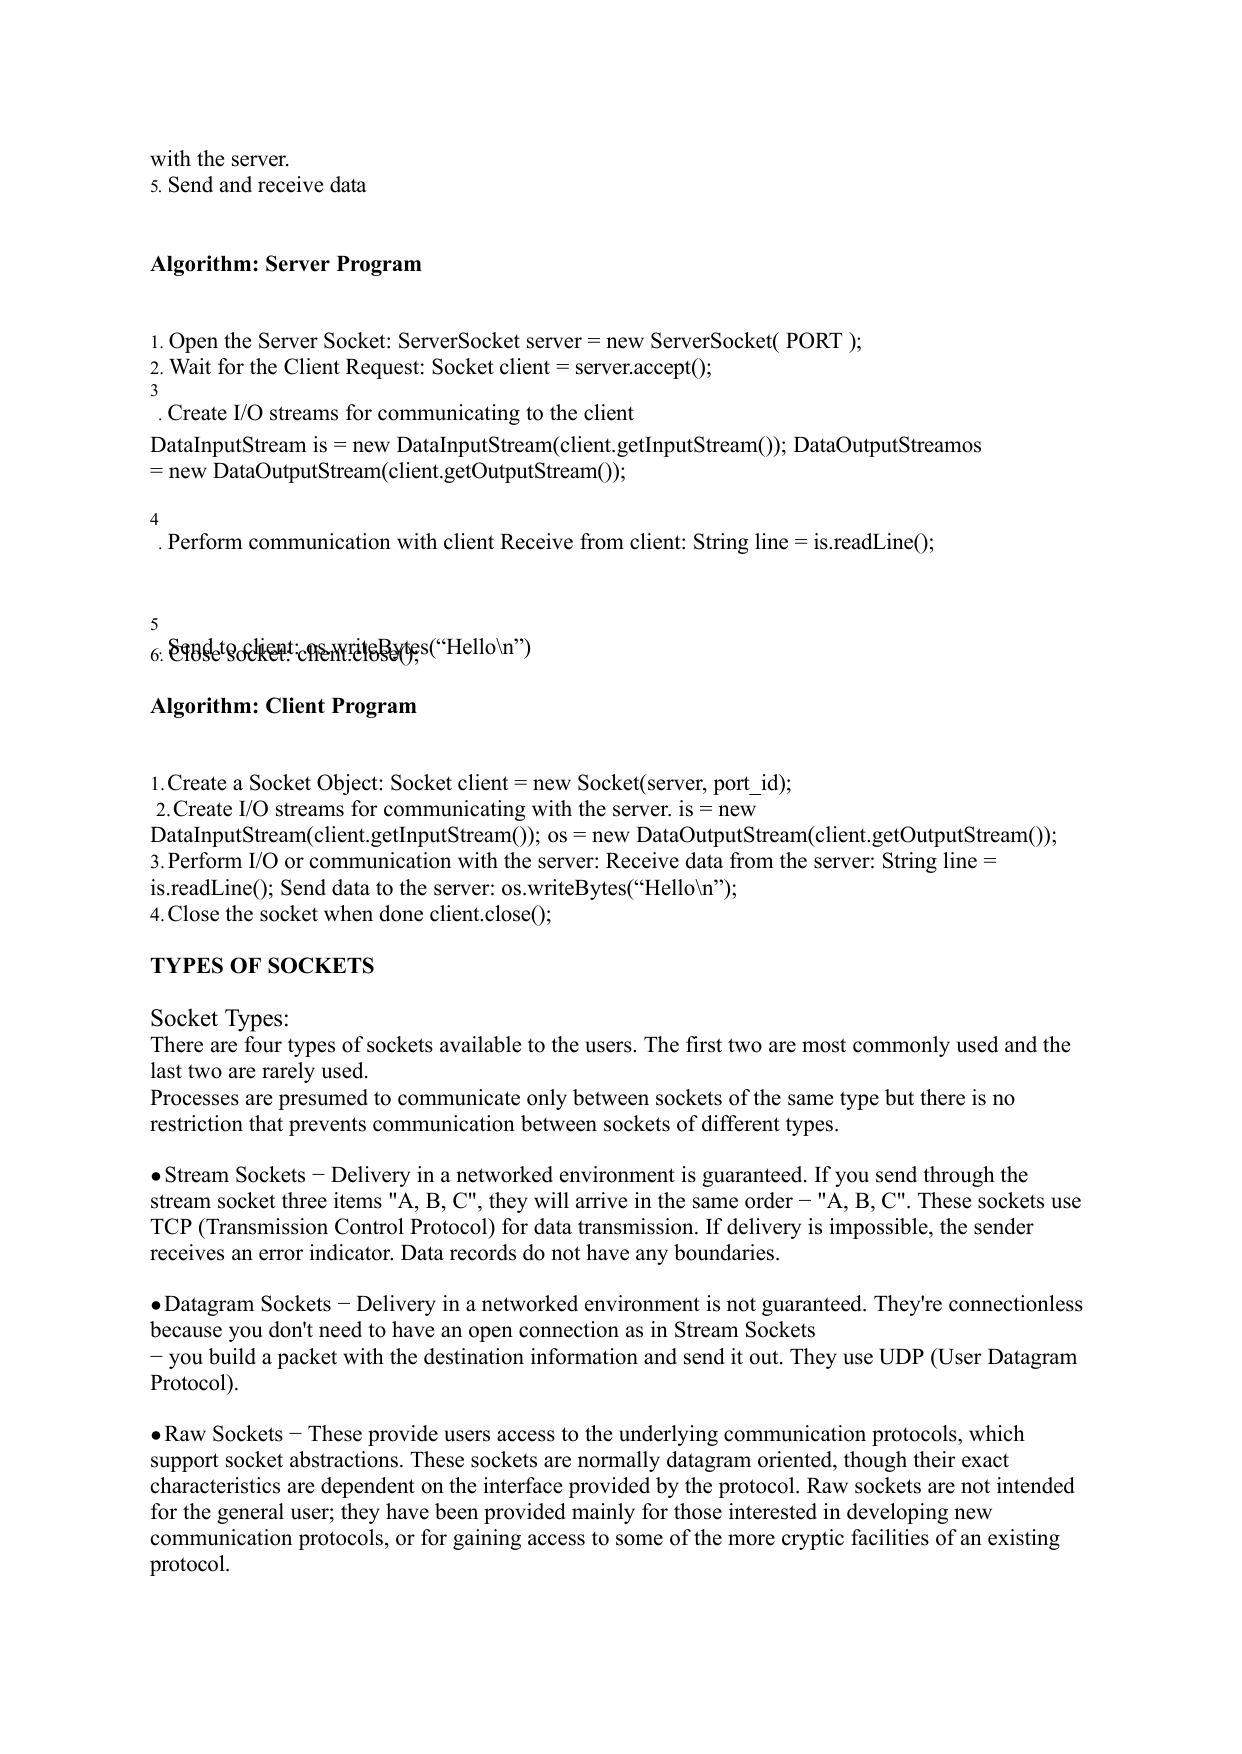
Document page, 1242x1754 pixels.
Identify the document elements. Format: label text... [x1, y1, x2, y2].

text Algorithm: Server Program [150, 251, 446, 276]
text Algorithm: Client Program [150, 693, 440, 718]
text . Create I/O streams for communicating to the client [158, 400, 654, 426]
text ● [150, 1294, 164, 1316]
text DataInputStream is = new DataInputStream(client.getInputStream()); DataOutputStreamos [150, 432, 1002, 458]
text TYPES OF SOCKETS [150, 953, 399, 978]
text communication protocols, or for gaining access to some of the more cryptic facilities of an existing [150, 1525, 1096, 1551]
text ● [150, 1165, 164, 1187]
text . Send and receive data [158, 172, 391, 198]
text receives an error indicator. Data records do not have any boundaries. [150, 1240, 1103, 1266]
text 4 [150, 903, 185, 926]
text Datagram Sockets − Delivery in a networked environment is not guaranteed. They're connectionless [164, 1291, 1104, 1317]
text DataInputStream(client.getInputStream()); os = new DataOutputStream(client.getOutputStream()); [150, 822, 1079, 848]
text for the general user; they have been provided mainly for those interested in developing new [150, 1499, 1096, 1525]
text because you don't need to have an open connection as in Stream Sockets [150, 1317, 1104, 1343]
text 3 [150, 851, 185, 873]
text . Send to client: os.writeBytes(“Hello\n”) [158, 634, 555, 659]
text .Perform I/O or communication with the server: Receive data from the server: String line = [160, 848, 1079, 874]
text ● [150, 1424, 164, 1446]
text Raw Sockets − These provide users access to the underlying communication protocols, which [164, 1421, 1049, 1447]
text 5 [150, 177, 183, 197]
text .Close the socket when done client.close(); [160, 901, 1079, 927]
text Stream Sockets − Delivery in a networked environment is guaranteed. If you send through the [164, 1162, 1052, 1187]
text Protocol). [150, 1370, 1104, 1395]
text 3 [150, 381, 654, 400]
text with the server. [150, 146, 391, 172]
text support socket abstractions. These sockets are normally datagram oriented, though their exact [150, 1447, 1096, 1473]
text . Close socket: client.close(); [159, 641, 442, 666]
text Processes are presumed to communicate only between sockets of the same type but there is no [150, 1084, 1091, 1110]
text protocol. [150, 1551, 1096, 1577]
text is.readLine(); Send data to the server: os.writeBytes(“Hello\n”); [150, 874, 1079, 900]
text characteristics are dependent on the interface provided by the protocol. Raw sockets are not intended [150, 1473, 1096, 1499]
text .Create a Socket Object: Socket client = new Socket(server, port_id); [160, 770, 1079, 796]
text 5 [150, 614, 555, 634]
text . Wait for the Client Request: Socket client = server.accept(); [159, 354, 883, 380]
text Socket Types: [150, 1004, 316, 1032]
text . Perform communication with client Receive from client: String line = is.readLine(); [158, 529, 953, 555]
text . Open the Server Socket: ServerSocket server = new ServerSocket( PORT ); [159, 328, 883, 354]
text There are four types of sockets available to the users. The first two are most commonly used and the [150, 1032, 1091, 1058]
text restriction that prevents communication between sockets of different types. [150, 1111, 1091, 1136]
text last two are rarely used. [150, 1058, 1091, 1084]
text you build a packet with the destination information and send it out. They use UDP (User Datagram [188, 1344, 1104, 1369]
text stream socket three items "A, B, C", they will arrive in the same order − "A, B, C". These sockets use [150, 1188, 1103, 1213]
text 4 [150, 510, 953, 529]
text TCP (Transmission Control Protocol) for data transmission. If delivery is impossible, the sender [150, 1214, 1103, 1239]
text − [150, 1344, 188, 1369]
text = new DataOutputStream(client.getOutputStream()); [150, 458, 1002, 484]
text .Create I/O streams for communicating with the server. is = new [166, 796, 1079, 822]
